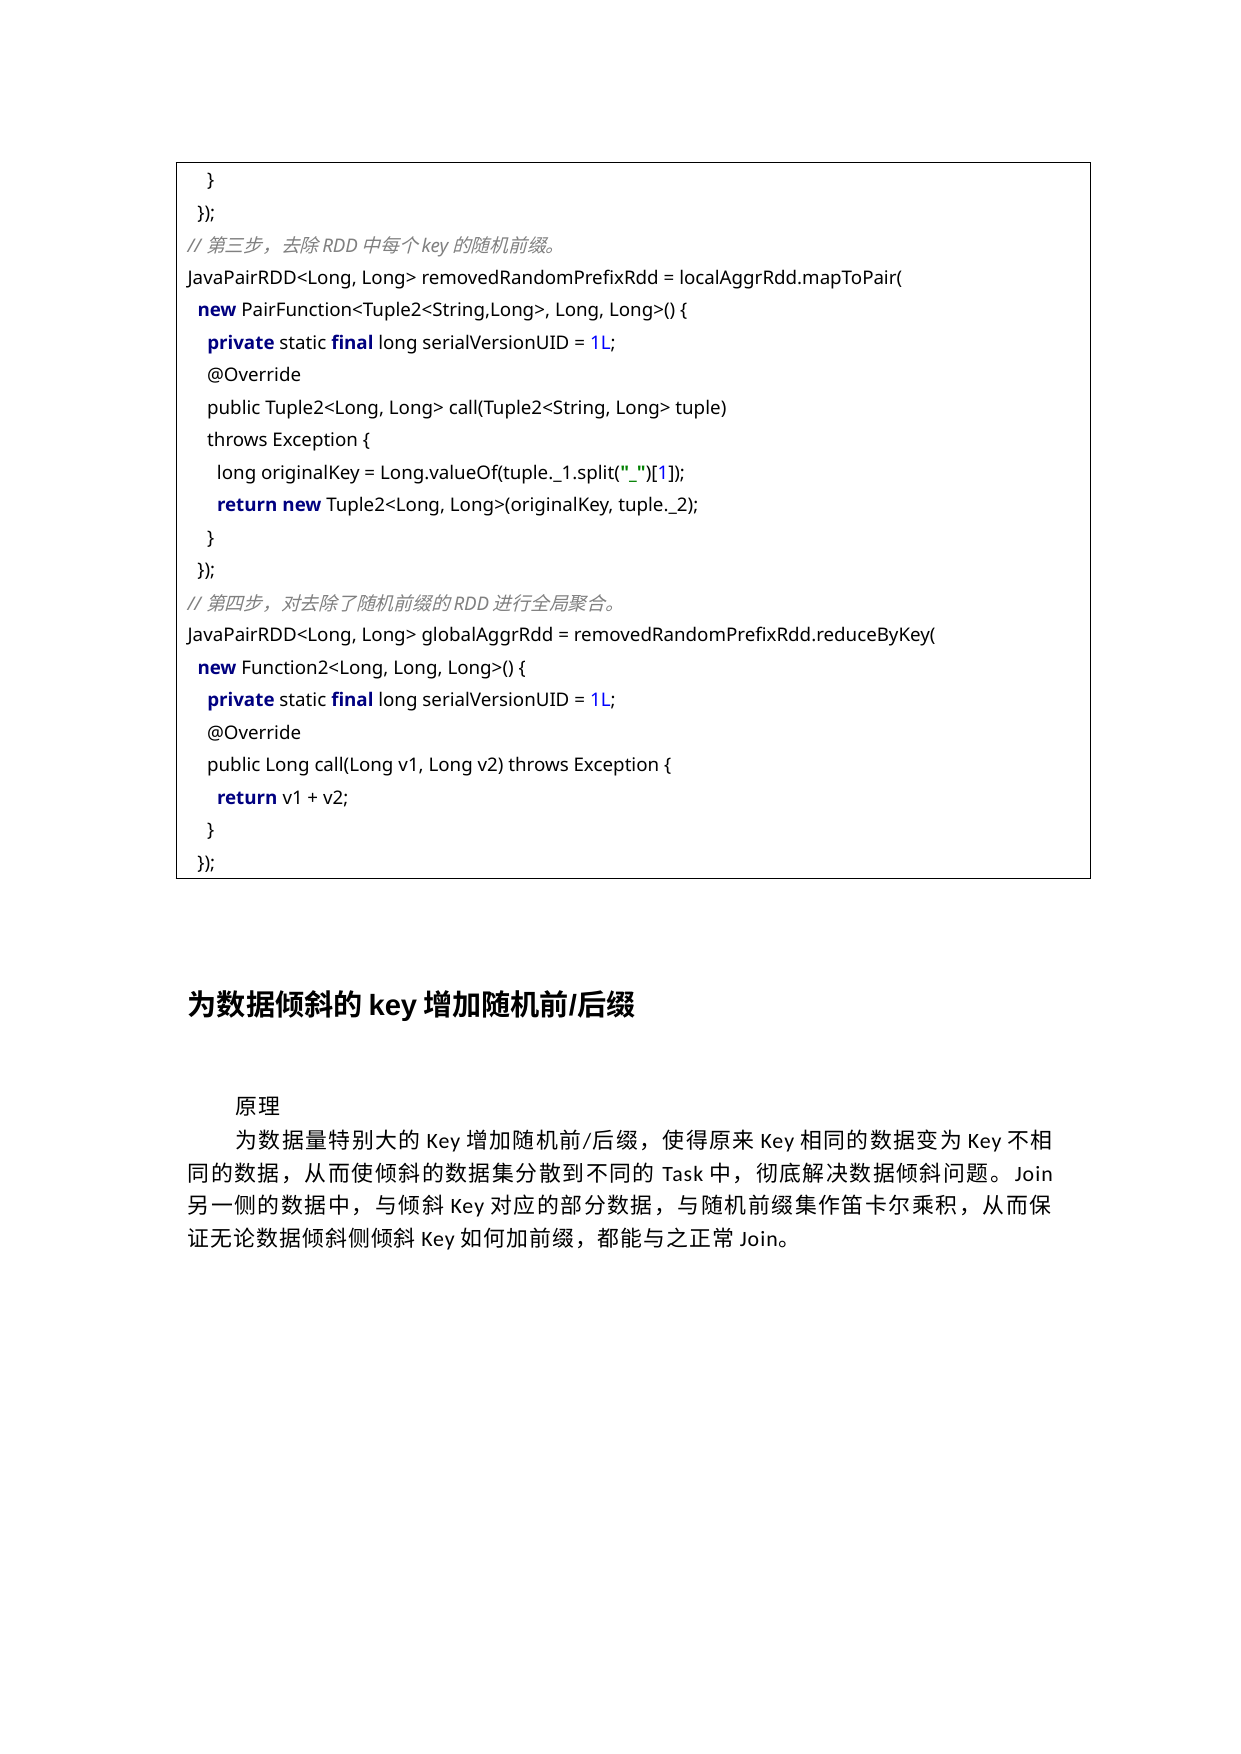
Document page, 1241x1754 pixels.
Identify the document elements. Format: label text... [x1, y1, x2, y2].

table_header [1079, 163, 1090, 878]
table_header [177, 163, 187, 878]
subtitle 为数据倾斜的key增加随机前/后缀 [187, 970, 1053, 1035]
text 为数据量特别大的Key增加随机前/后缀，使得原来Key相同的数据变为Key不相同的数据，从而使倾斜的数据集分散到不同的Task中，彻底解决数据倾斜问题。Join另一侧的数据中，与倾斜Key对应的部分数据，与随机前缀集作笛卡尔乘积，从而保证无论数据倾斜侧倾斜Key如何加前缀，都能与之正常Join。 [187, 1123, 1053, 1253]
text 原理 [187, 1088, 1053, 1121]
